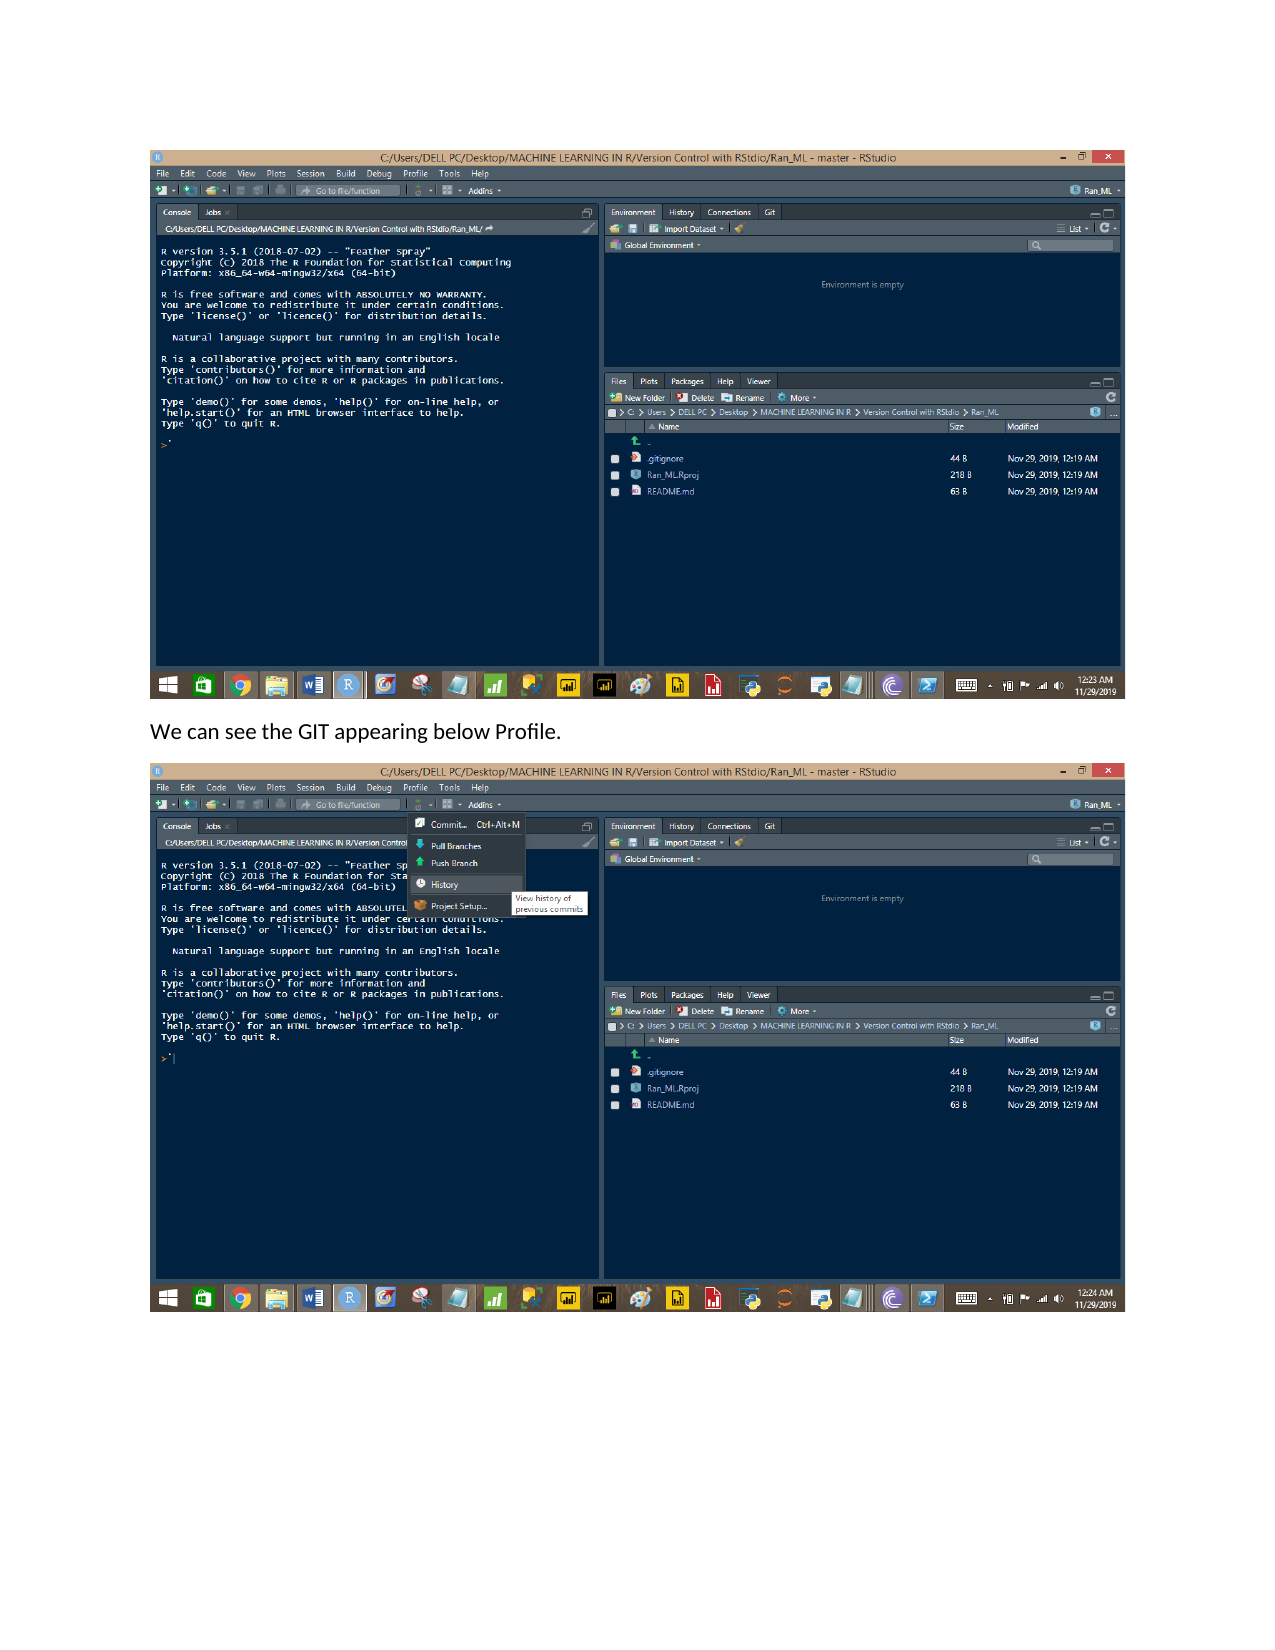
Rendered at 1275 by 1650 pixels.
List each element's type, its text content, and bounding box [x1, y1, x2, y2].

text We can see the GIT appearing below Profile. [150, 717, 1125, 745]
picture [150, 150, 1125, 699]
picture [150, 763, 1125, 1312]
